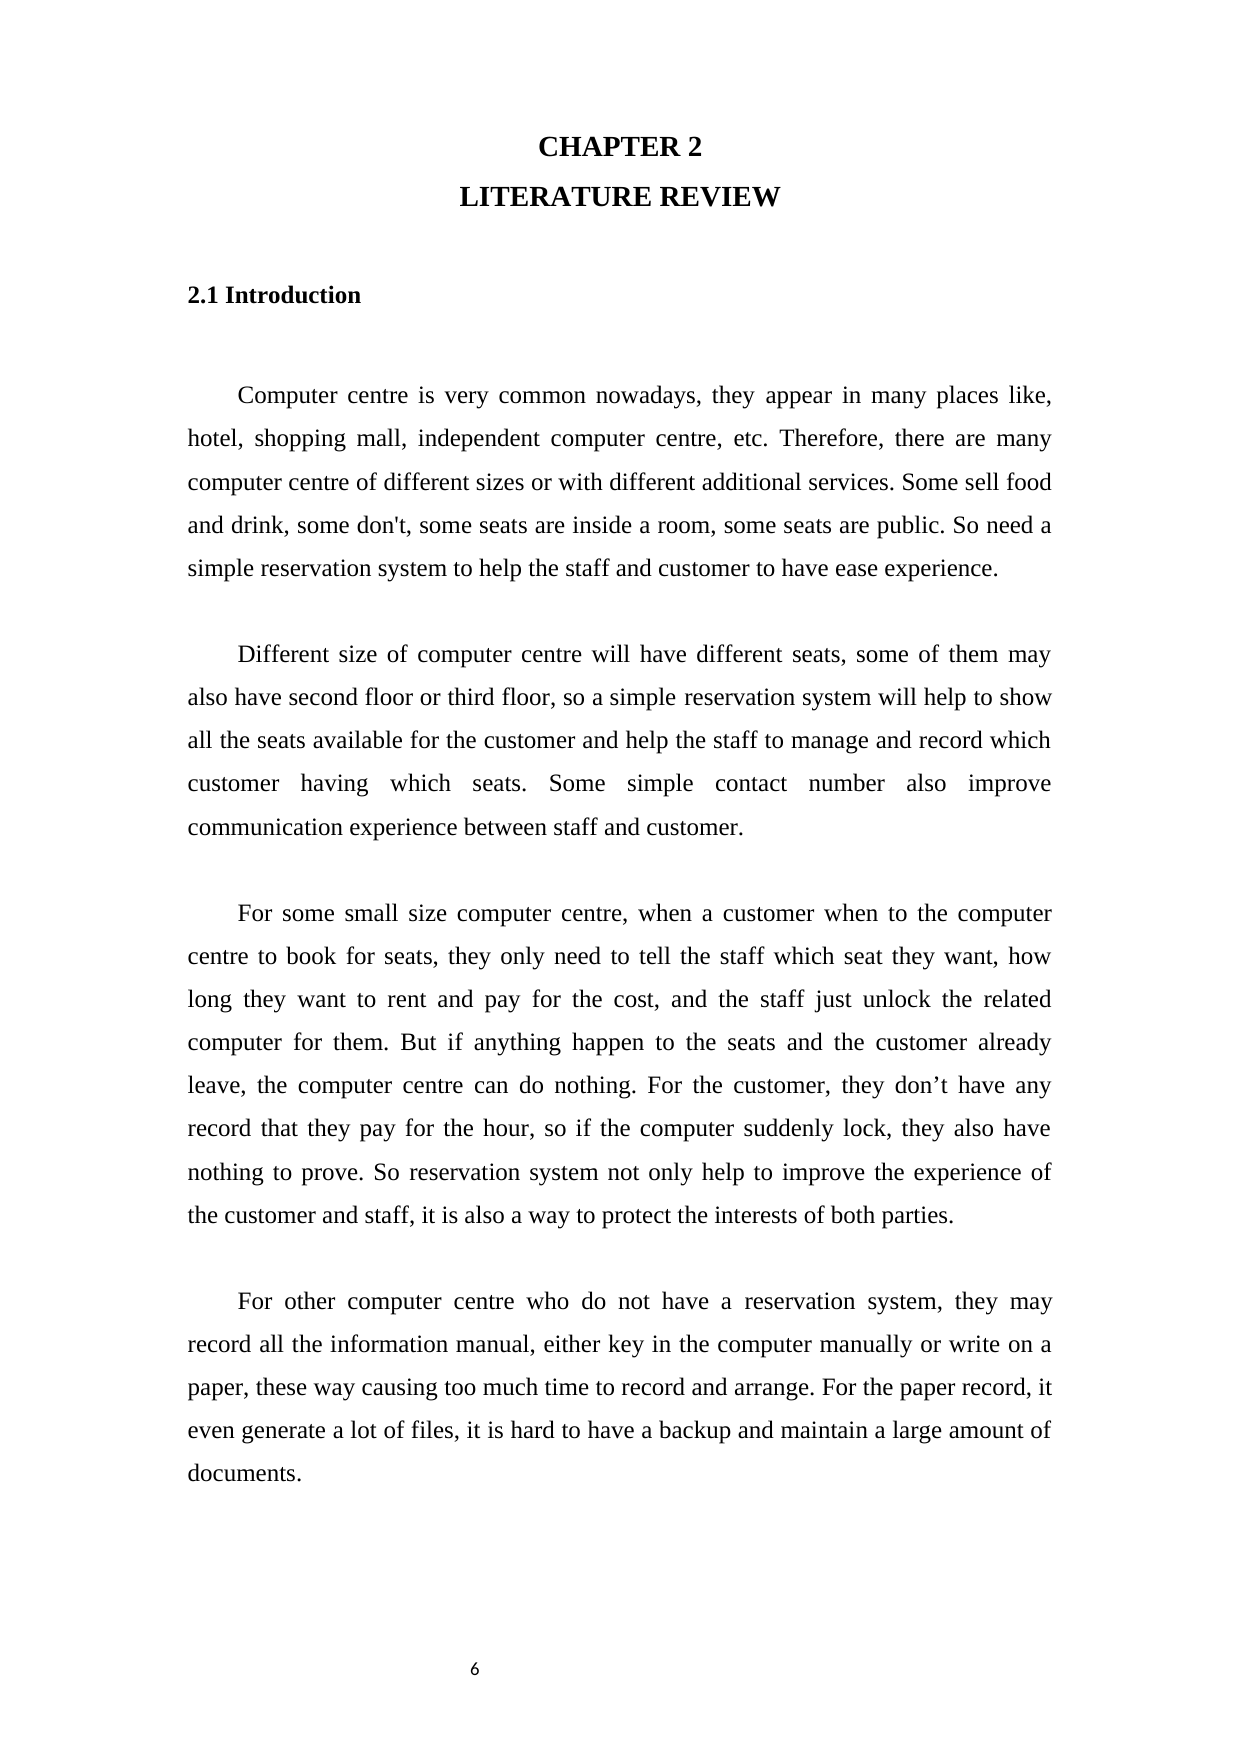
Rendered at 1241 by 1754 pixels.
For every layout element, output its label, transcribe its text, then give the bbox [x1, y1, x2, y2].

text 2.1 Introduction [187, 280, 1053, 308]
text For other computer centre who do not have a reservation system, they may record all the information manual, either key in the computer manually or write on a paper, these way causing too much time to record and arrange. For the paper record, it even generate a lot of files, it is hard to have a backup and maintain a large amount of documents. [187, 1286, 1053, 1487]
text For some small size computer centre, when a customer when to the computer centre to book for seats, they only need to tell the staff which seat they want, how long they want to rent and pay for the cost, and the staff just unlock the related computer for them. But if anything happen to the seats and the customer already leave, the computer centre can do nothing. For the customer, they don’t have any record that they pay for the hour, so if the computer suddenly lock, they also have nothing to prove. So reservation system not only help to improve the experience of the customer and staff, it is also a way to protect the interests of both parties. [187, 898, 1053, 1228]
subtitle LITERATURE REVIEW [187, 129, 1053, 213]
text Computer centre is very common nowadays, they appear in many places like, hotel, shopping mall, independent computer centre, etc. Therefore, there are many computer centre of different sizes or with different additional services. Some sell food and drink, some don't, some seats are inside a room, some seats are public. So need a simple reservation system to help the staff and customer to have ease experience. [187, 380, 1053, 582]
text Different size of computer centre will have different seats, some of them may also have second floor or third floor, so a simple reservation system will help to show all the seats available for the customer and help the staff to manage and record which customer having which seats. Some simple contact number also improve communication experience between staff and customer. [187, 639, 1053, 840]
